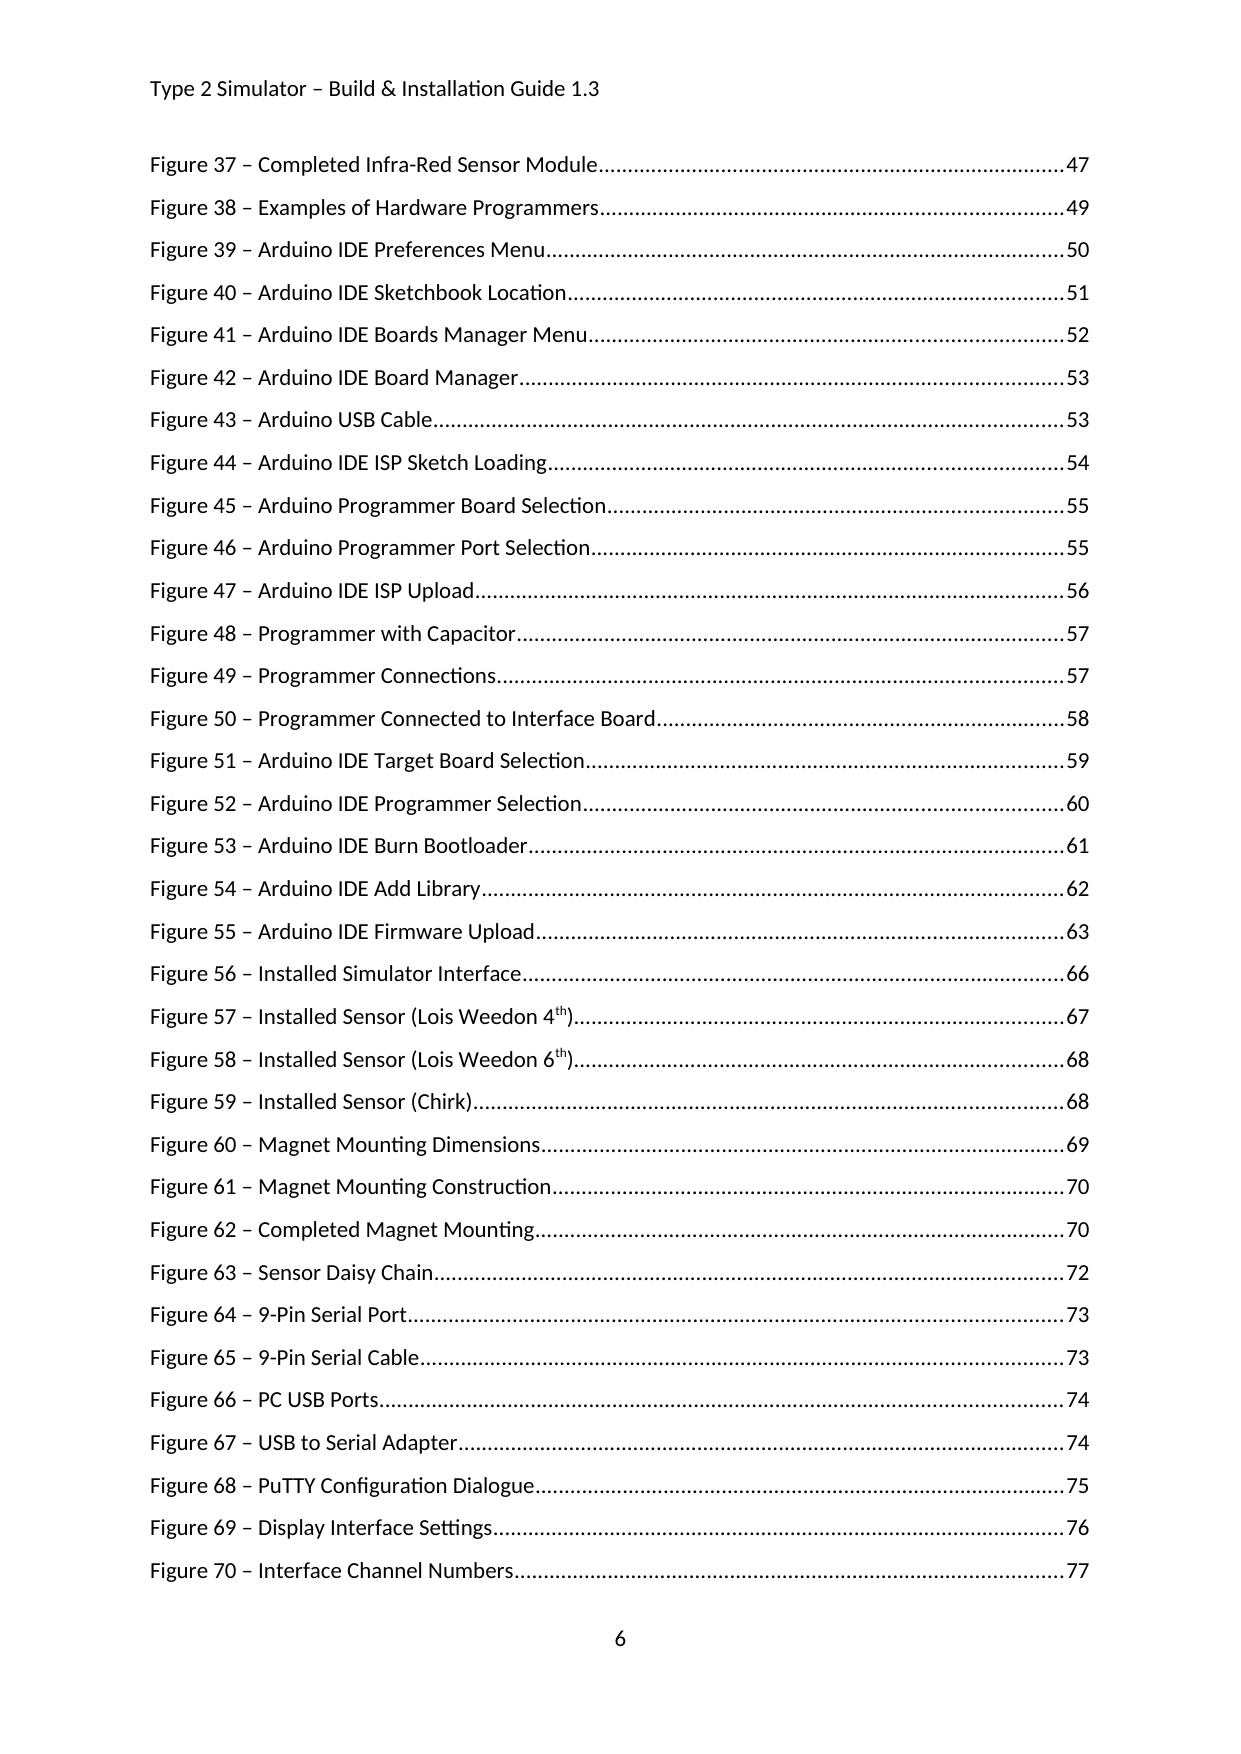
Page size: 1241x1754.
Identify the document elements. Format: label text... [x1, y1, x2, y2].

text Figure 54 – Arduino IDE Add Library 62 [150, 874, 1090, 902]
text Figure 46 – Arduino Programmer Port Selection 55 [150, 533, 1090, 561]
text Figure 69 – Display Interface Settings [150, 1513, 1090, 1541]
text Figure 68 – PuTTY Configuration Dialogue [150, 1471, 1090, 1499]
text Figure 61 – Magnet Mounting Construction [150, 1172, 1090, 1201]
text Figure 45 – Arduino Programmer Board Selection 55 [150, 491, 1090, 519]
text Figure 50 – Programmer Connected to Interface Board 58 [150, 704, 1090, 732]
text Figure 62 – Completed Magnet Mounting [150, 1215, 1090, 1243]
text Figure 48 – Programmer with Capacitor 57 [150, 619, 1090, 647]
text Figure 64 – 9-Pin Serial Port [150, 1300, 1090, 1328]
text Figure 51 – Arduino IDE Target Board Selection 59 [150, 746, 1090, 774]
text Figure 57 – Installed Sensor (Lois Weedon 4th) [150, 1002, 1090, 1030]
text Figure 52 – Arduino IDE Programmer Selection 60 [150, 789, 1090, 817]
text Figure 55 – Arduino IDE Firmware Upload 63 [150, 917, 1090, 945]
text Figure 59 – Installed Sensor (Chirk) [150, 1087, 1090, 1115]
text Figure 67 – USB to Serial Adapter [150, 1428, 1090, 1456]
text Figure 47 – Arduino IDE ISP Upload 56 [150, 576, 1090, 604]
text Figure 58 – Installed Sensor (Lois Weedon 6th) [150, 1045, 1090, 1073]
text Figure 53 – Arduino IDE Burn Bootloader 61 [150, 832, 1090, 860]
text Figure 49 – Programmer Connections 57 [150, 661, 1090, 689]
text Figure 39 – Arduino IDE Preferences Menu 50 [150, 235, 1090, 263]
text Figure 40 – Arduino IDE Sketchbook Location 51 [150, 278, 1090, 306]
text Figure 37 – Completed Infra-Red Sensor Module 47 [150, 150, 1090, 178]
text Figure 66 – PC USB Ports [150, 1386, 1090, 1413]
text Figure 60 – Magnet Mounting Dimensions [150, 1130, 1090, 1158]
text Figure 41 – Arduino IDE Boards Manager Menu 52 [150, 320, 1090, 348]
text Figure 38 – Examples of Hardware Programmers 49 [150, 193, 1090, 221]
text Figure 42 – Arduino IDE Board Manager 53 [150, 363, 1090, 391]
text Figure 56 – Installed Simulator Interface [150, 959, 1090, 987]
text Figure 70 – Interface Channel Numbers [150, 1556, 1090, 1584]
text Figure 43 – Arduino USB Cable 53 [150, 406, 1090, 434]
text Figure 65 – 9-Pin Serial Cable [150, 1343, 1090, 1371]
text Figure 63 – Sensor Daisy Chain [150, 1258, 1090, 1286]
text Figure 44 – Arduino IDE ISP Sketch Loading 54 [150, 448, 1090, 476]
